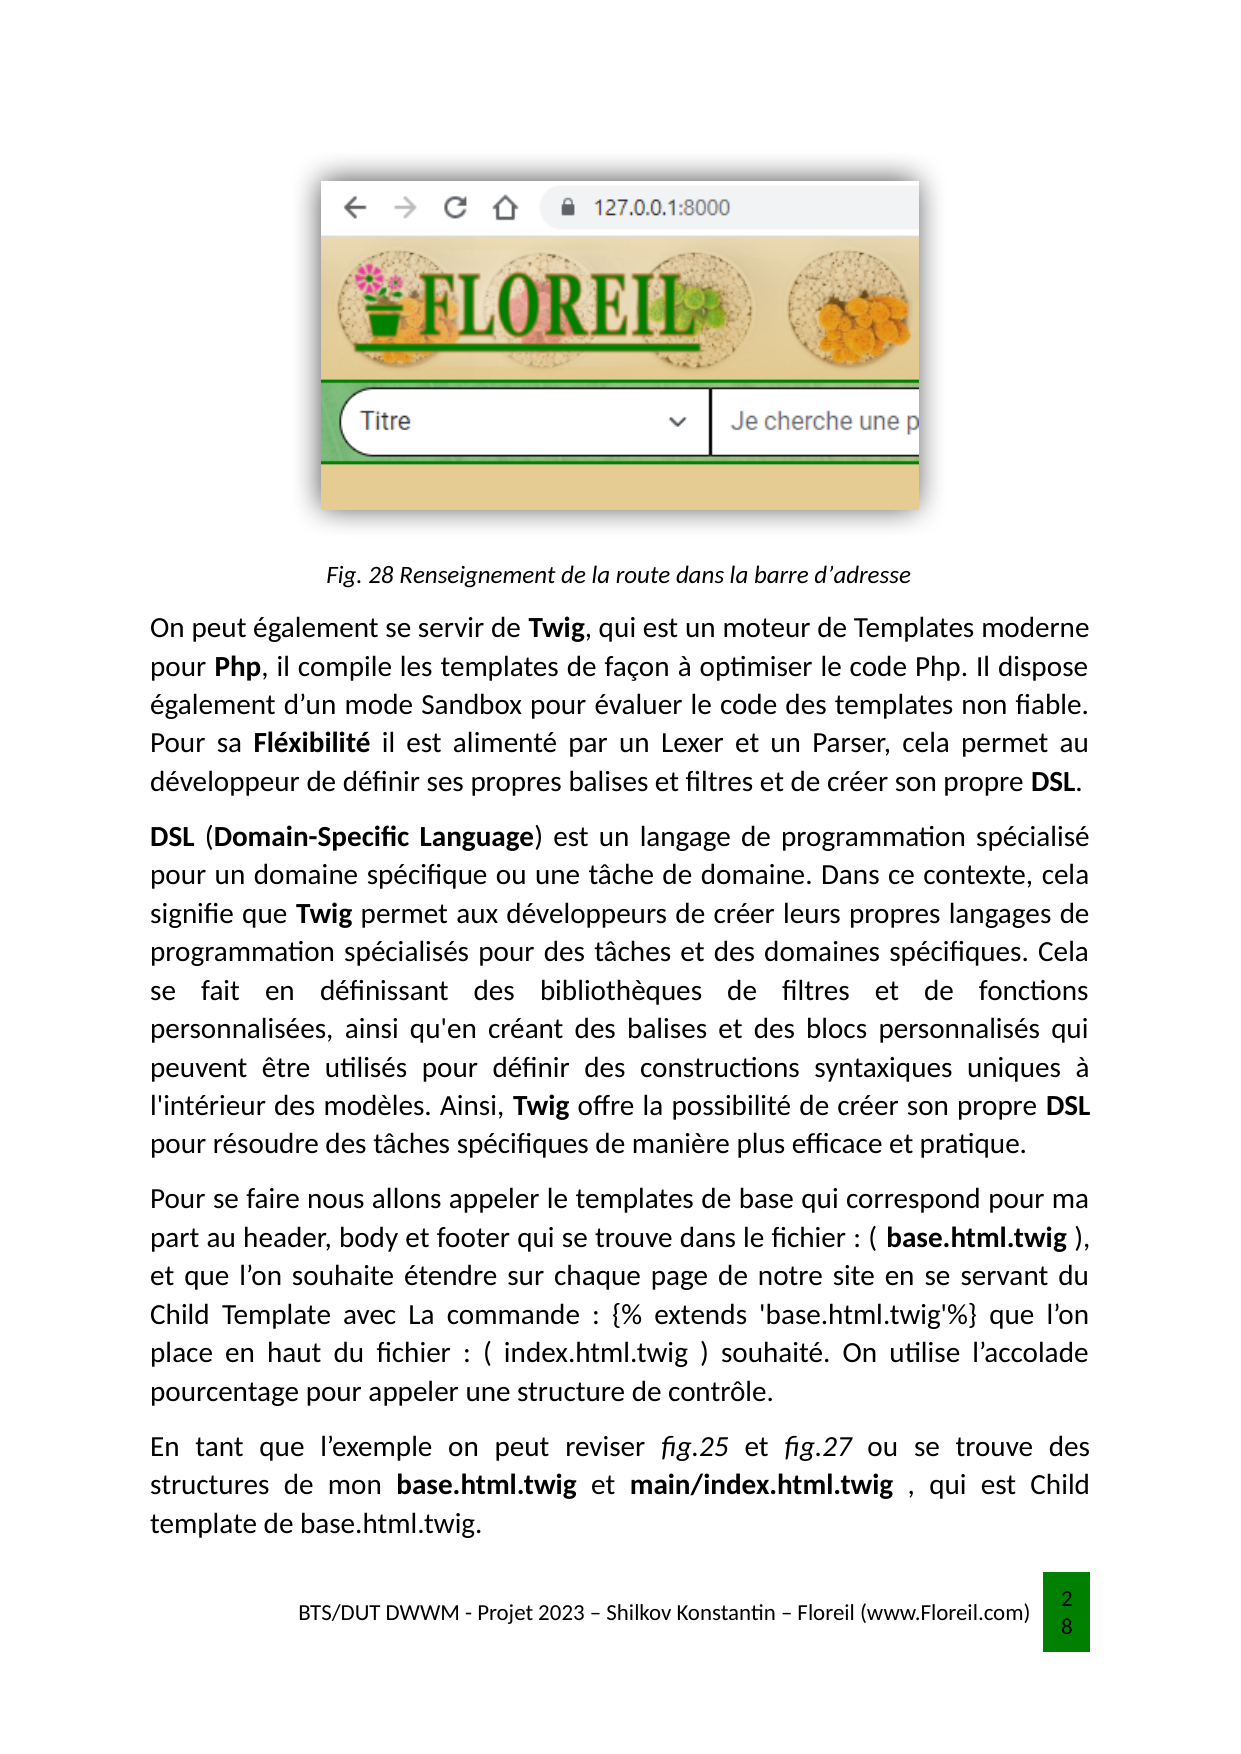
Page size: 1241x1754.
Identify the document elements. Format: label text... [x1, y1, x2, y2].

text En tant que l’exemple on peut reviser fig.25 et fig.27 ou se trouve des structures de mon base.html.twig et main/index.html.twig , qui est Child template de base.html.twig. [150, 1428, 1090, 1540]
picture [321, 181, 919, 510]
text On peut également se servir de Twig, qui est un moteur de Templates moderne pour Php, il compile les templates de façon à optimiser le code Php. Il dispose également d’un mode Sandbox pour évaluer le code des templates non fiable. Pour sa Fléxibilité il est alimenté par un Lexer et un Parser, cela permet au développeur de définir ses propres balises et filtres et de créer son propre DSL. [150, 609, 1090, 798]
text Pour se faire nous allons appeler le templates de base qui correspond pour ma part au header, body et footer qui se trouve dans le fichier : ( base.html.twig ), et que l’on souhaite étendre sur chaque page de notre site en se servant du Child Template avec La commande : {% extends 'base.html.twig'%} que l’on place en haut du fichier : ( index.html.twig ) souhaité. On utilise l’accolade pourcentage pour appeler une structure de contrôle. [150, 1181, 1090, 1408]
text Fig. 28 Renseignement de la route dans la barre d’adresse [150, 559, 1090, 590]
text DSL (Domain-Specific Language) est un langage de programmation spécialisé pour un domaine spécifique ou une tâche de domaine. Dans ce contexte, cela signifie que Twig permet aux développeurs de créer leurs propres langages de programmation spécialisés pour des tâches et des domaines spécifiques. Cela se fait en définissant des bibliothèques de filtres et de fonctions personnalisées, ainsi qu'en créant des balises et des blocs personnalisés qui peuvent être utilisés pour définir des constructions syntaxiques uniques à l'intérieur des modèles. Ainsi, Twig offre la possibilité de créer son propre DSL pour résoudre des tâches spécifiques de manière plus efficace et pratique. [150, 818, 1090, 1161]
